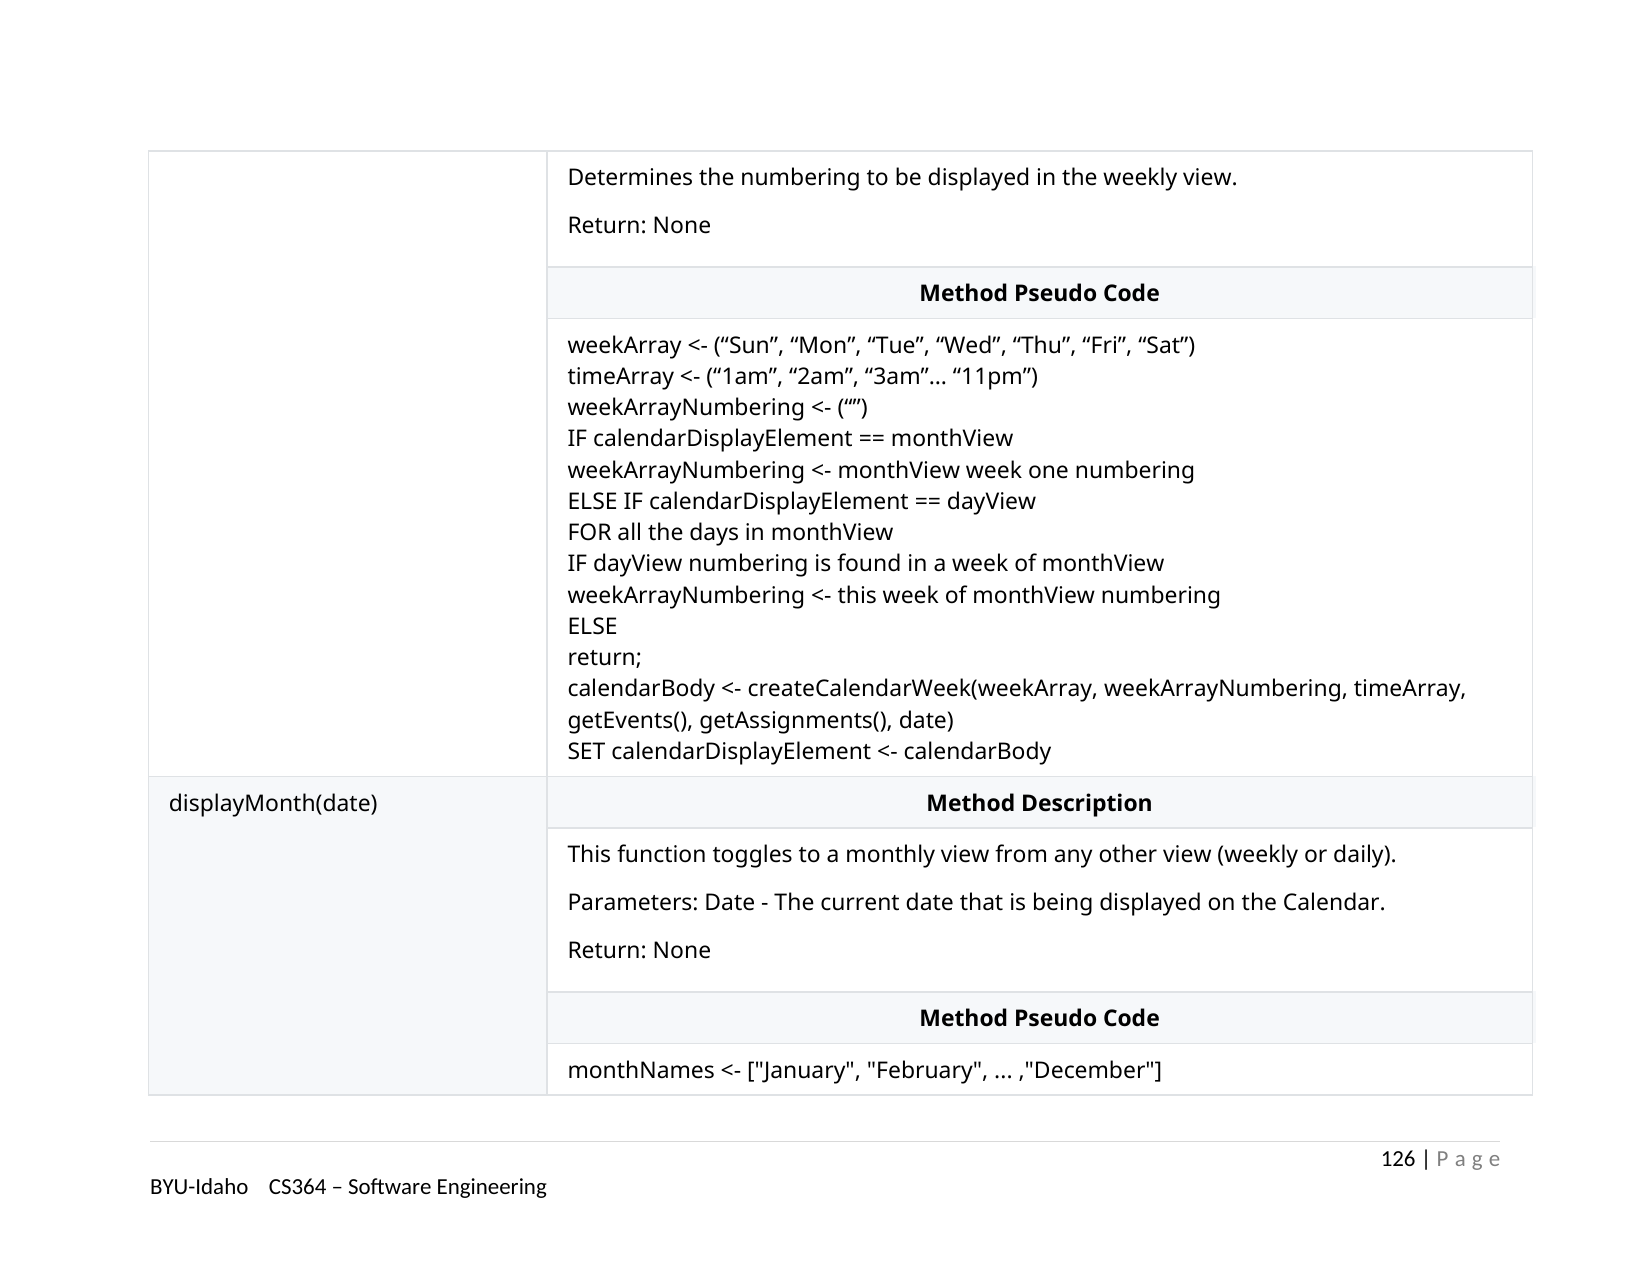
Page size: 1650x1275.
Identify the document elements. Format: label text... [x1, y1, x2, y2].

table_cell Method Description [548, 777, 1532, 827]
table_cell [548, 1044, 1532, 1094]
table_cell Method Pseudo Code [548, 993, 1532, 1043]
table_cell weekArray <- (“Sun”, “Mon”, “Tue”, “Wed”, “Thu”, “Fri”, “Sat”) timeArray <- (“1am”, “2am”, “3am”… “11pm”) weekArrayNumbering <- (“”) IF calendarDisplayElement == monthView weekArrayNumbering <- monthView week one numbering ELSE IF calendarDisplayElement == dayView FOR all the days in monthView IF dayView numbering is found in a week of monthView weekArrayNumbering <- this week of monthView numbering ELSE return; calendarBody <- createCalendarWeek(weekArray, weekArrayNumbering, timeArray, getEvents(), getAssignments(), date) SET calendarDisplayElement <- calendarBody [548, 319, 1532, 776]
table_cell This function toggles to a monthly view from any other view (weekly or daily). Parameters: Date - The current date that is being displayed on the Calendar. Return: None [548, 829, 1532, 991]
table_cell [548, 152, 1532, 266]
table_cell displayMonth(date) [149, 777, 546, 1094]
table_cell Method Pseudo Code [548, 268, 1532, 318]
